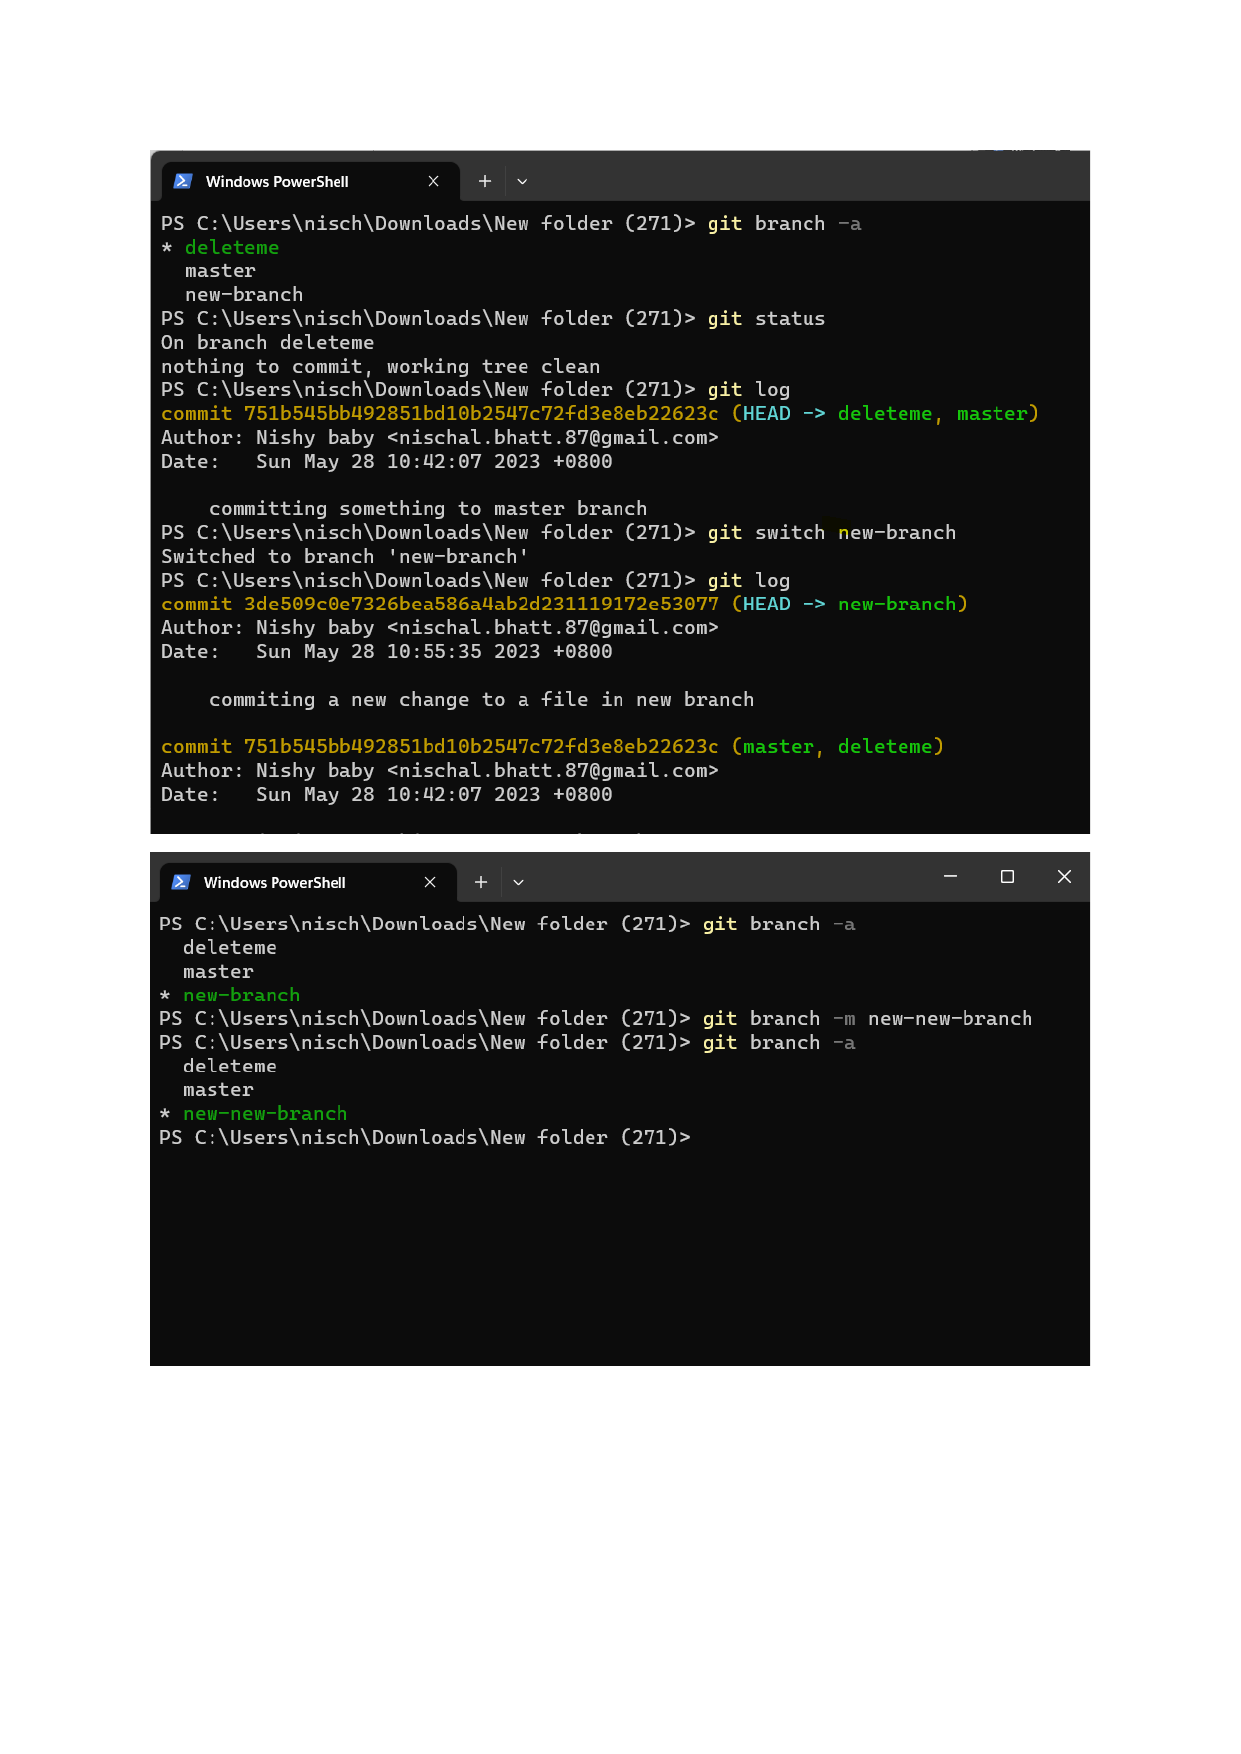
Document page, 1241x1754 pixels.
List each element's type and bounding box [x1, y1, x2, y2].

picture [150, 150, 1091, 834]
picture [150, 852, 1091, 1366]
